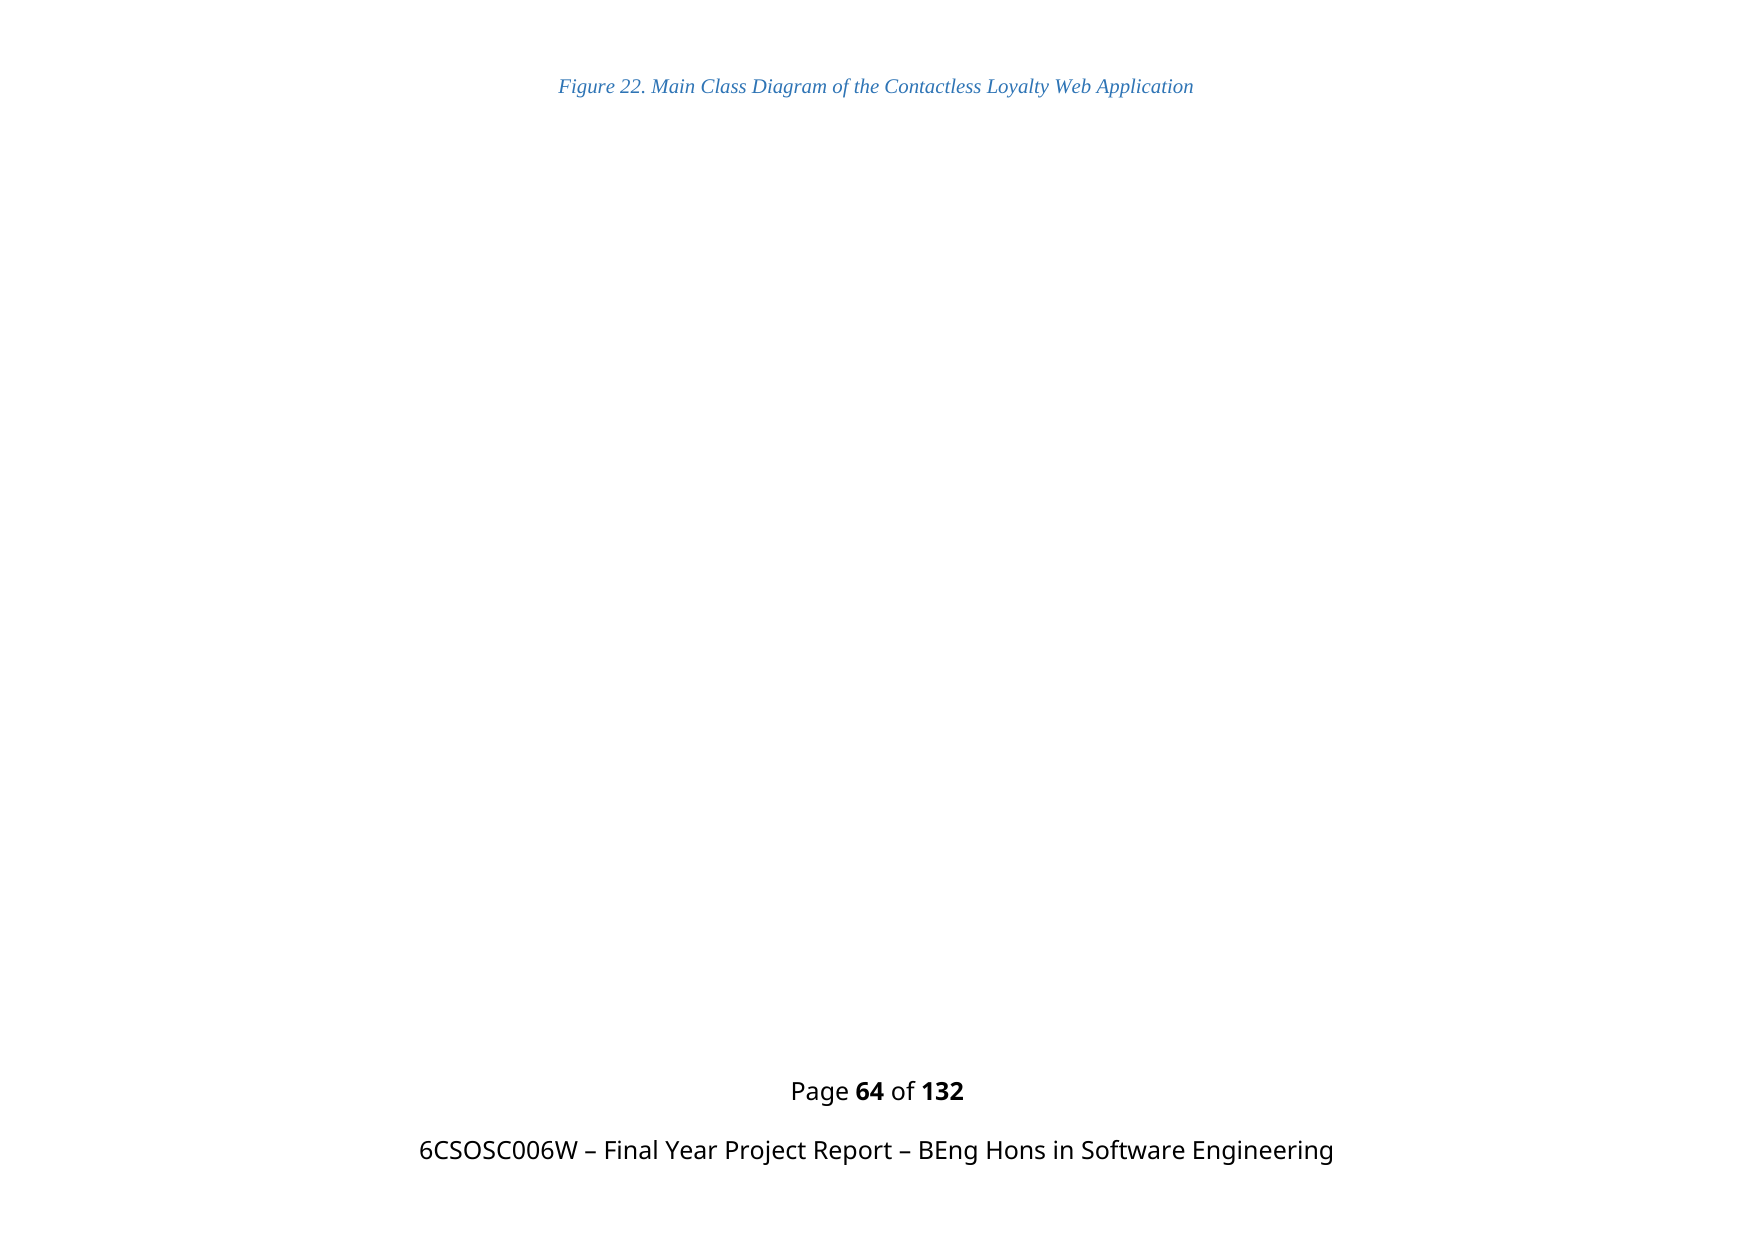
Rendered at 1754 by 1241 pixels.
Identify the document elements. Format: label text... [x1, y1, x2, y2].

text Figure . Main Class Diagram of the Contactless Loyalty Web Application [150, 74, 1604, 98]
